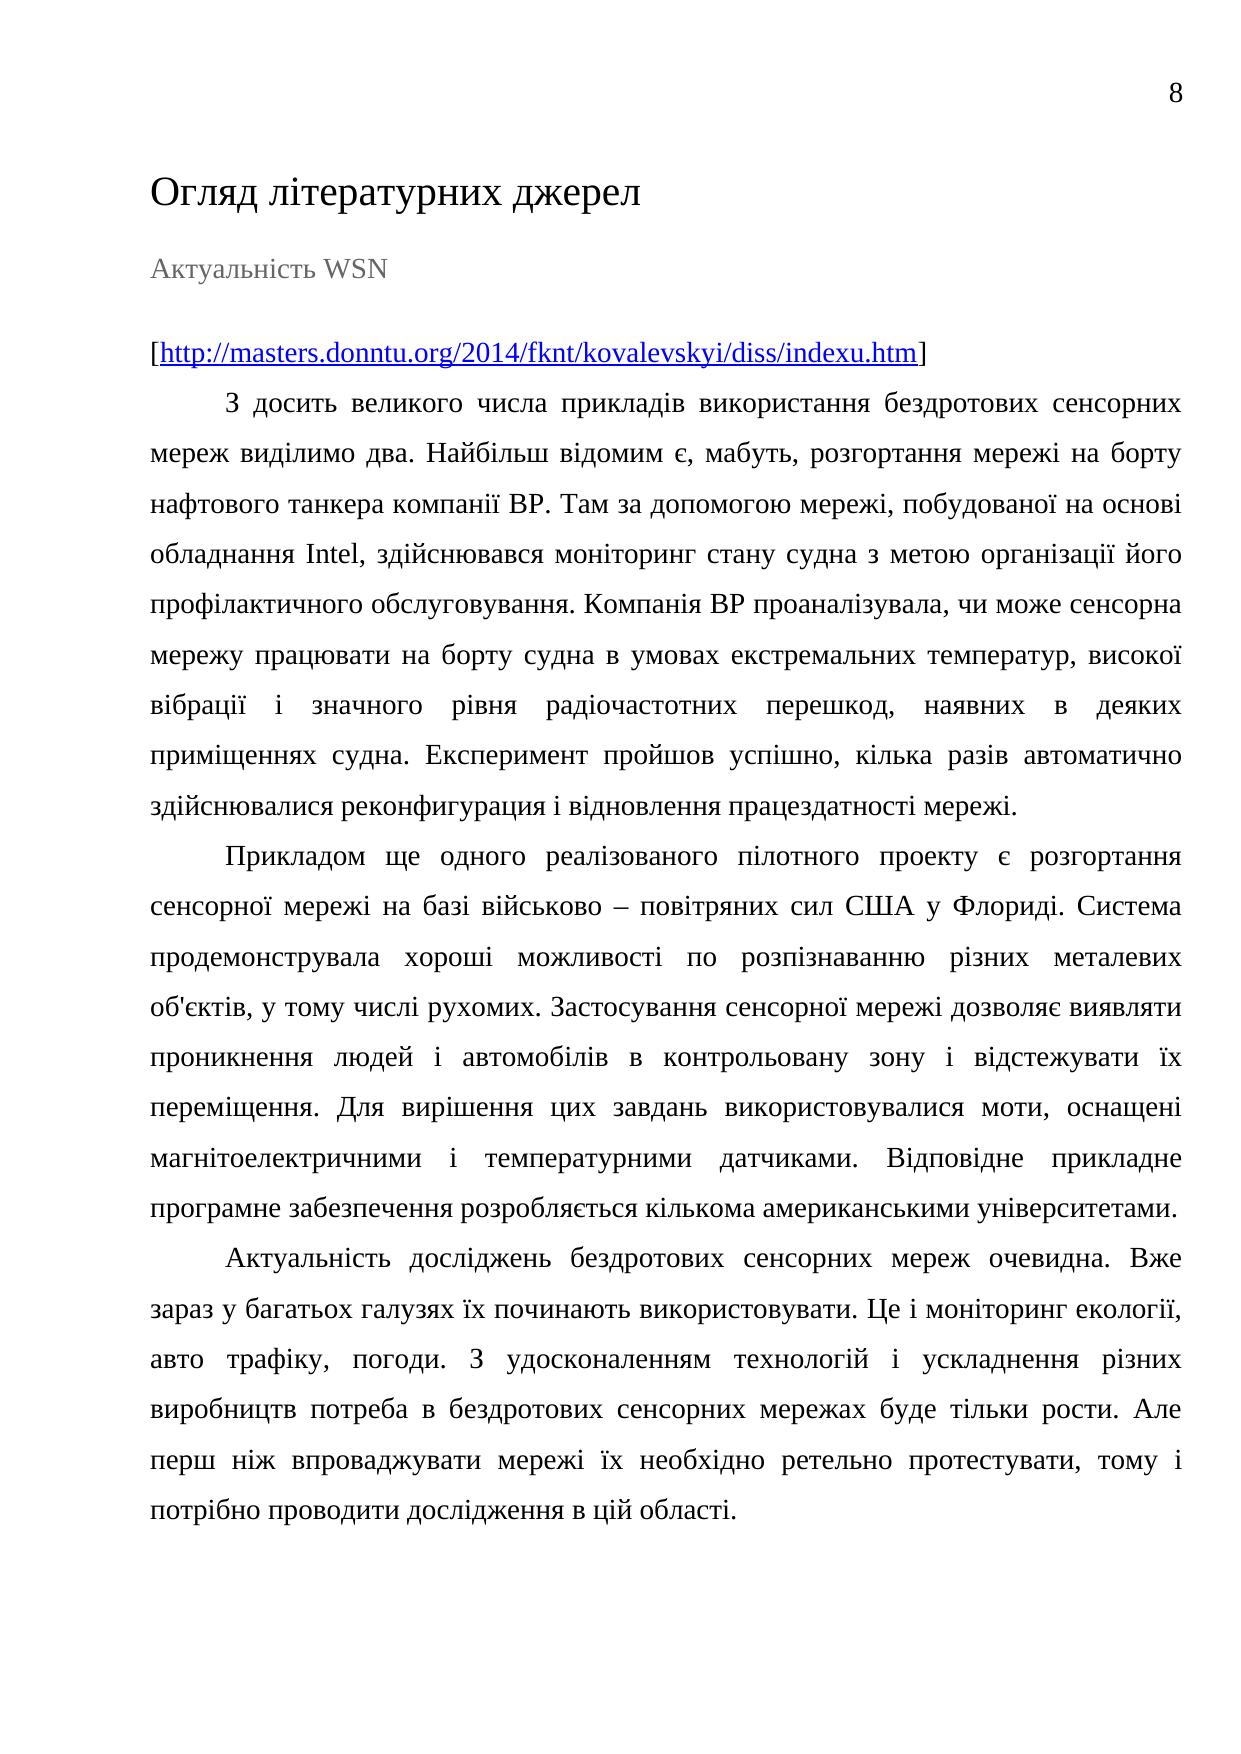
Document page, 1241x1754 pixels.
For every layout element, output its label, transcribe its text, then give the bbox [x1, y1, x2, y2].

text [http://masters.donntu.org/2014/fknt/kovalevskyi/diss/indexu.htm] [150, 335, 1183, 368]
text Актуальність досліджень бездротових сенсорних мереж очевидна. Вже зараз у багатьох галузях їх починають використовувати. Це і моніторинг екології, авто трафіку, погоди. З удосконаленням технологій і ускладнення різних виробництв потреба в бездротових сенсорних мережах буде тільки рости. Але перш ніж впроваджувати мережі їх необхідно ретельно протестувати, тому і потрібно проводити дослідження в цій області. [150, 1241, 1183, 1526]
text З досить великого числа прикладів використання бездротових сенсорних мереж виділимо два. Найбільш відомим є, мабуть, розгортання мережі на борту нафтового танкера компанії ВР. Там за допомогою мережі, побудованої на основі обладнання Intel, здійснювався моніторинг стану судна з метою організації його профілактичного обслуговування. Компанія BP проаналізувала, чи може сенсорна мережу працювати на борту судна в умовах екстремальних температур, високої вібрації і значного рівня радіочастотних перешкод, наявних в деяких приміщеннях судна. Експеримент пройшов успішно, кілька разів автоматично здійснювалися реконфигурация і відновлення працездатності мережі. [150, 385, 1183, 821]
text Прикладом ще одного реалізованого пілотного проекту є розгортання сенсорної мережі на базі військово – повітряних сил США у Флориді. Система продемонструвала хороші можливості по розпізнаванню різних металевих об'єктів, у тому числі рухомих. Застосування сенсорної мережі дозволяє виявляти проникнення людей і автомобілів в контрольовану зону і відстежувати їх переміщення. Для вирішення цих завдань використовувалися моти, оснащені магнітоелектричними і температурними датчиками. Відповідне прикладне програмне забезпечення розробляється кількома американськими університетами. [150, 838, 1183, 1224]
subtitle Огляд літературних джерел [150, 167, 1183, 215]
subtitle Актуальність WSN [150, 251, 1183, 285]
